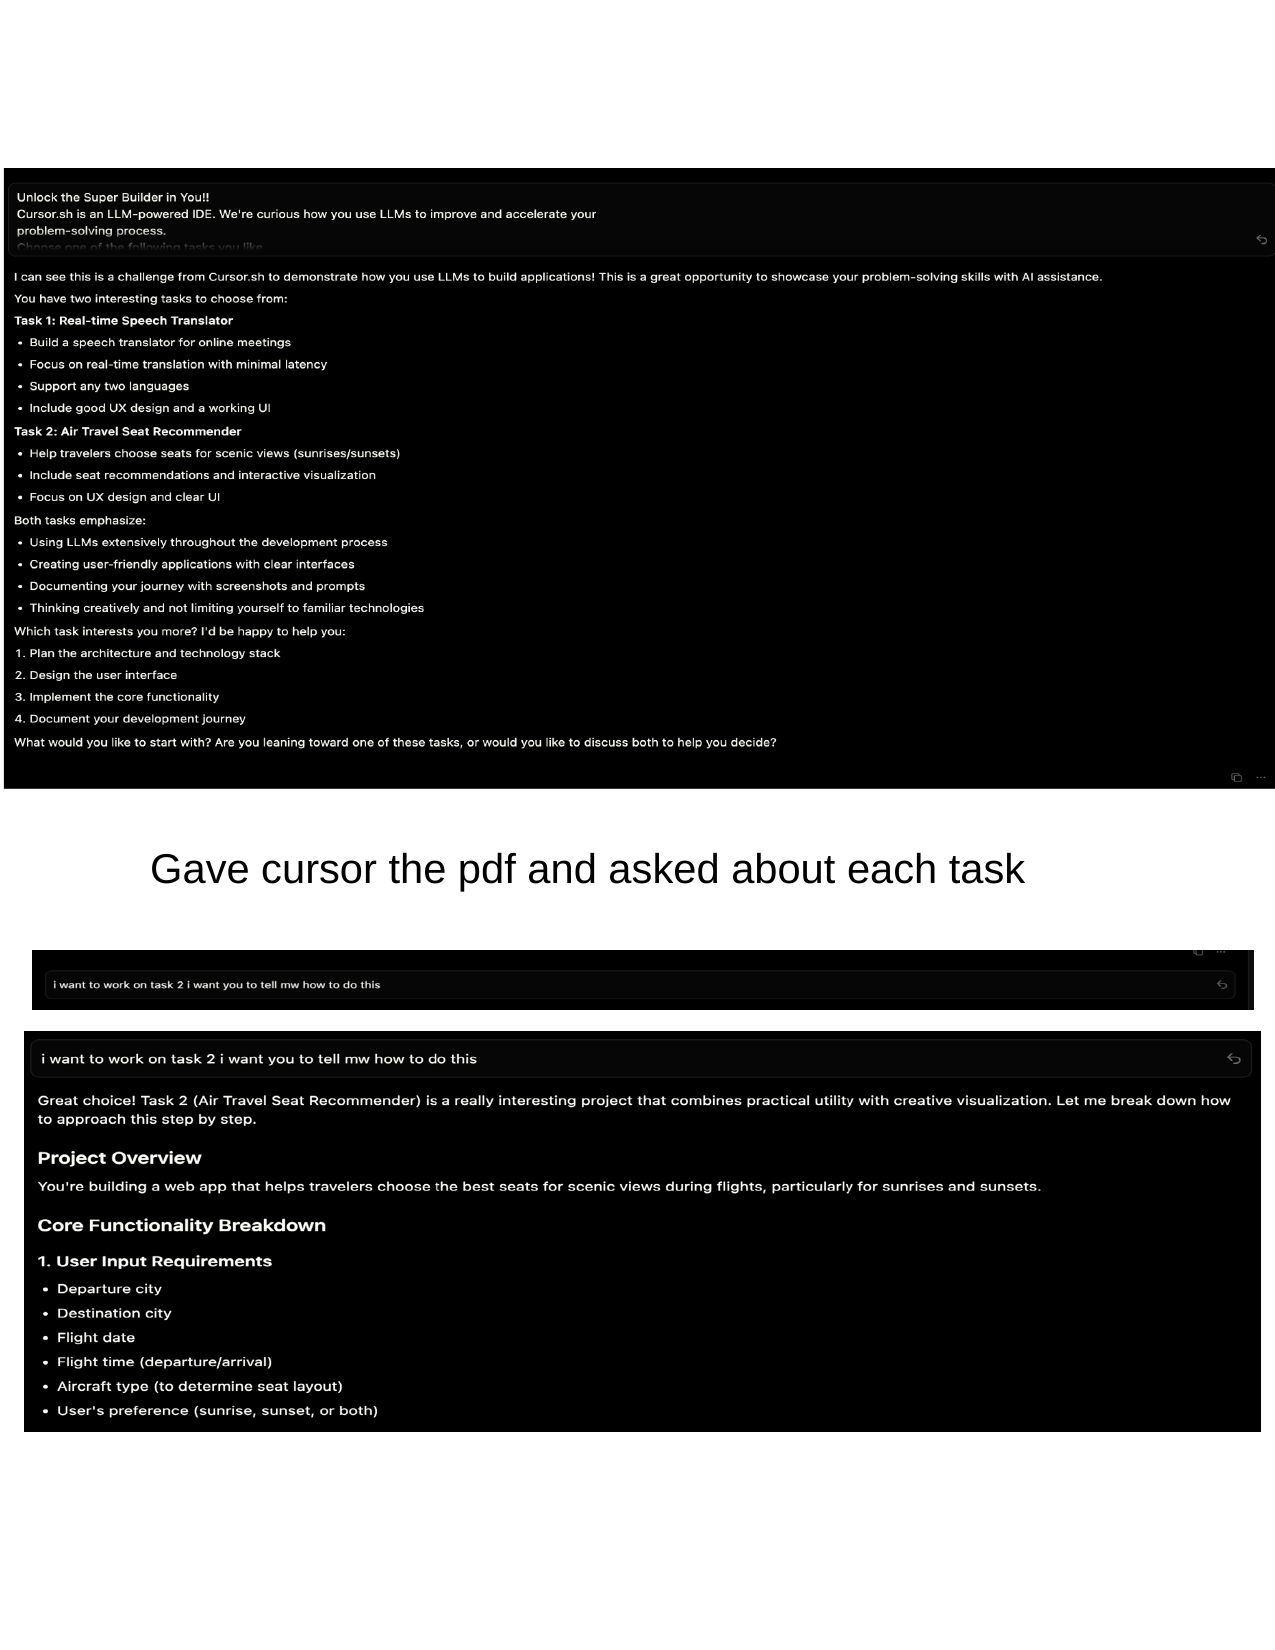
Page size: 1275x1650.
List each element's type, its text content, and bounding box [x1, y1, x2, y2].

text Gave cursor the pdf and asked about each task [150, 845, 1125, 893]
picture [24, 950, 1261, 1432]
picture [3, 168, 1275, 789]
